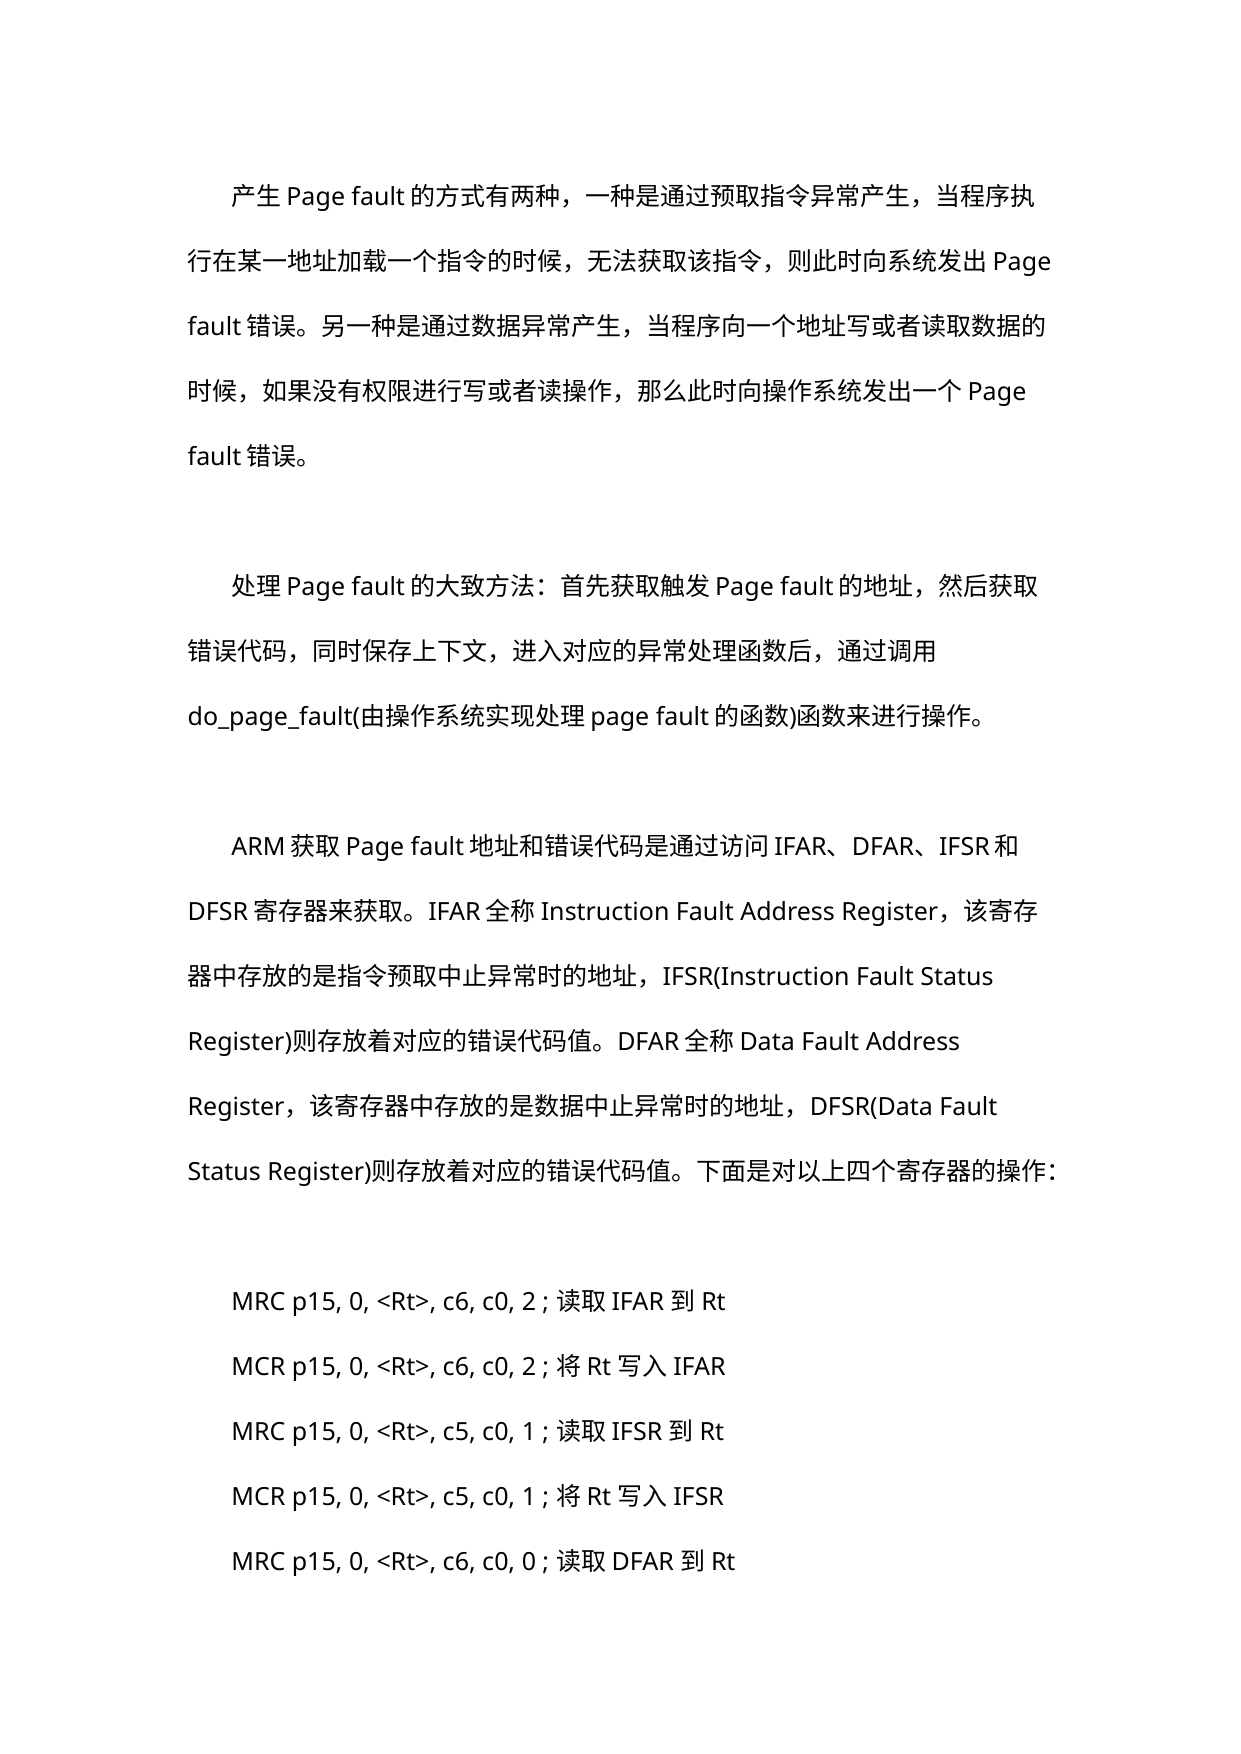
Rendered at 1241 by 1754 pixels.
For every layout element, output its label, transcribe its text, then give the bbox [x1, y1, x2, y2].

text MRC p15, 0, <Rt>, c6, c0, 2 ; 读取 IFAR 到 Rt [187, 1267, 1053, 1332]
text MCR p15, 0, <Rt>, c6, c0, 2 ; 将 Rt 写入 IFAR [187, 1332, 1053, 1397]
text 处理Page fault的大致方法：首先获取触发Page fault的地址，然后获取错误代码，同时保存上下文，进入对应的异常处理函数后，通过调用do_page_fault(由操作系统实现处理page fault的函数)函数来进行操作。 [187, 552, 1053, 747]
text MRC p15, 0, <Rt>, c5, c0, 1 ; 读取 IFSR 到 Rt [187, 1397, 1053, 1462]
text ARM获取Page fault地址和错误代码是通过访问IFAR、DFAR、IFSR和DFSR寄存器来获取。IFAR全称Instruction Fault Address Register，该寄存器中存放的是指令预取中止异常时的地址，IFSR(Instruction Fault Status Register)则存放着对应的错误代码值。DFAR全称Data Fault Address Register，该寄存器中存放的是数据中止异常时的地址，DFSR(Data Fault Status Register)则存放着对应的错误代码值。下面是对以上四个寄存器的操作： [187, 812, 1053, 1202]
text MCR p15, 0, <Rt>, c5, c0, 1 ; 将 Rt 写入 IFSR [187, 1462, 1053, 1527]
text 产生Page fault的方式有两种，一种是通过预取指令异常产生，当程序执行在某一地址加载一个指令的时候，无法获取该指令，则此时向系统发出Page fault错误。另一种是通过数据异常产生，当程序向一个地址写或者读取数据的时候，如果没有权限进行写或者读操作，那么此时向操作系统发出一个Page fault错误。 [187, 162, 1053, 487]
text MRC p15, 0, <Rt>, c6, c0, 0 ; 读取 DFAR 到 Rt [187, 1527, 1053, 1592]
